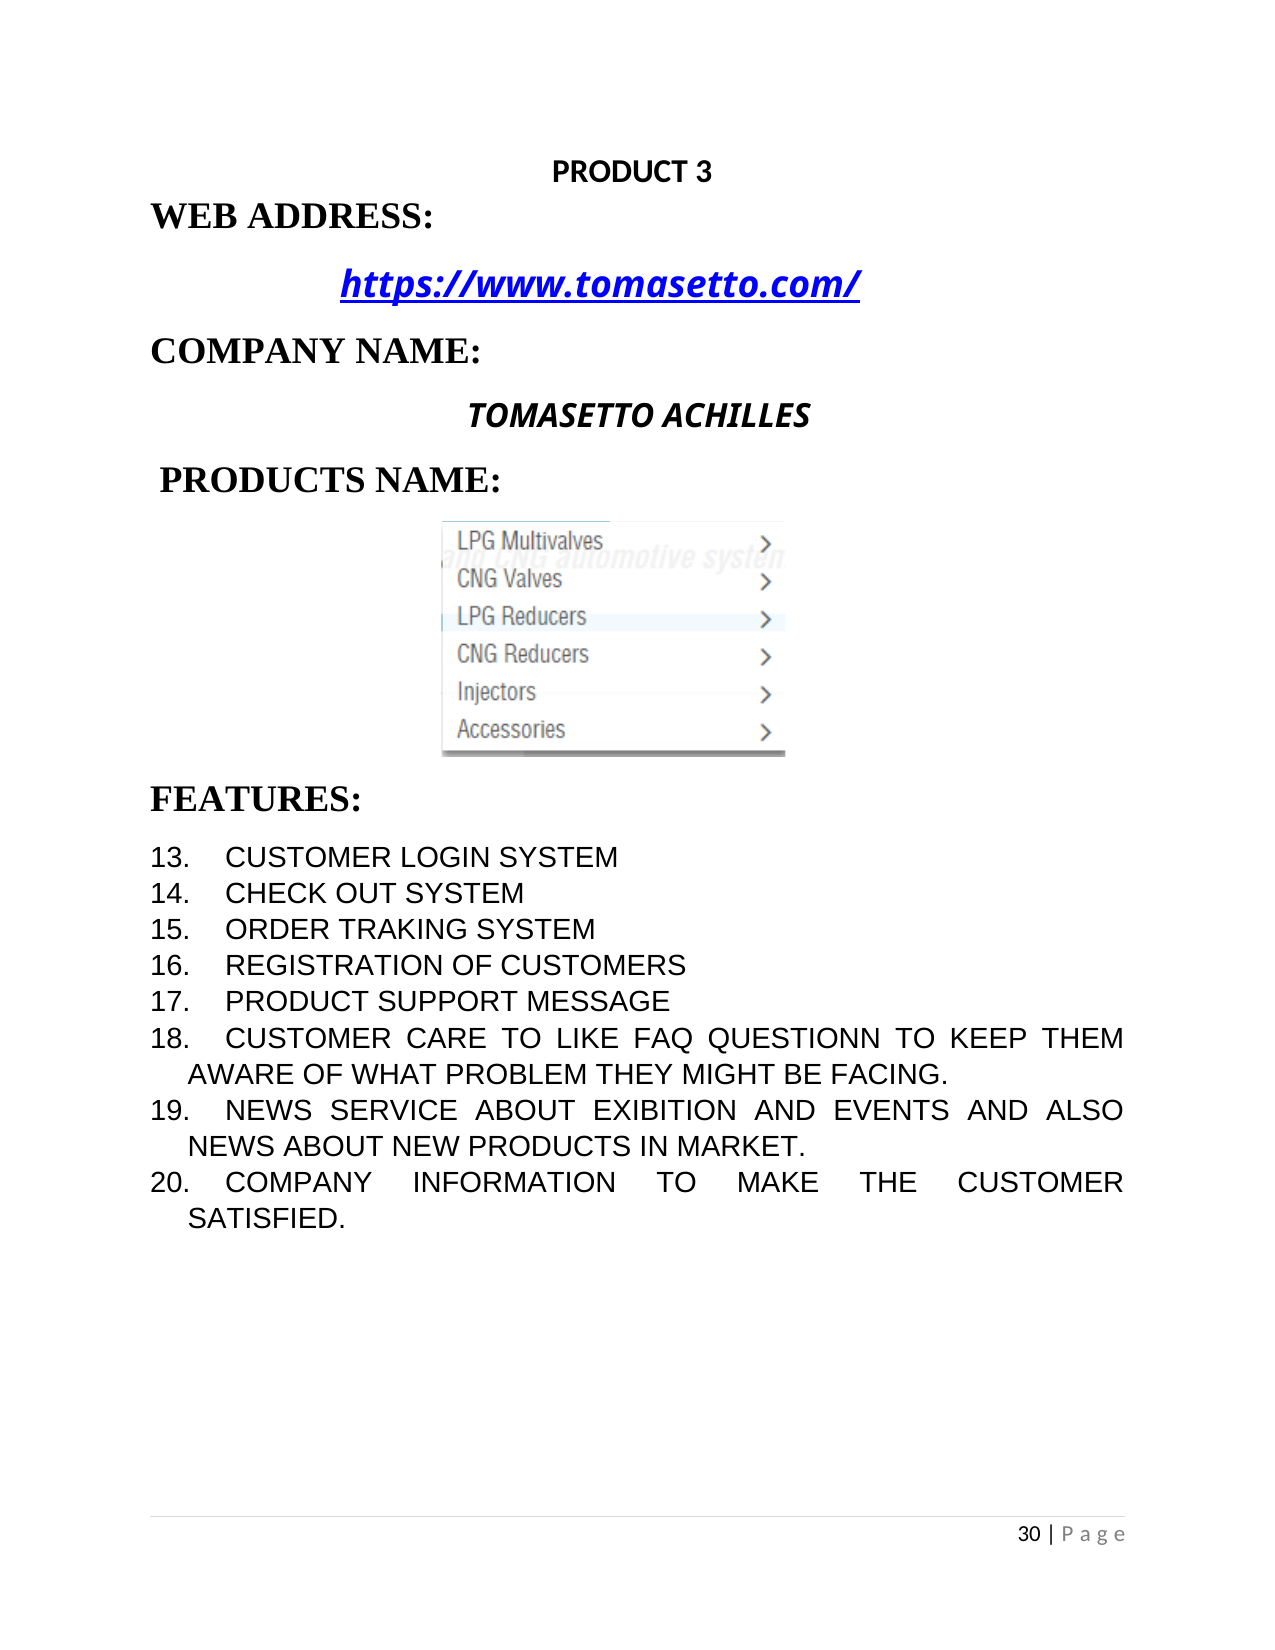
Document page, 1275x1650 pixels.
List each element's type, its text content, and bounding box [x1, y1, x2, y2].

list PRODUCT SUPPORT MESSAGE [150, 984, 1125, 1018]
list COMPANY INFORMATION TO MAKE THE CUSTOMER SATISFIED. [150, 1165, 1125, 1235]
list ORDER TRAKING SYSTEM [150, 912, 1125, 946]
picture [441, 521, 786, 757]
text PRODUCTS NAME: [150, 458, 1125, 501]
text https://www.tomasetto.com/ [150, 257, 1125, 308]
text COMPANY NAME: [150, 329, 1125, 372]
text FEATURES: [150, 777, 1125, 820]
text TOMASETTO ACHILLES [150, 392, 1125, 438]
list CHECK OUT SYSTEM [150, 876, 1125, 909]
subtitle PRODUCT 3 [150, 150, 1125, 191]
list CUSTOMER CARE TO LIKE FAQ QUESTIONN TO KEEP THEM AWARE OF WHAT PROBLEM THEY MIGHT BE FACING. [150, 1021, 1125, 1090]
list REGISTRATION OF CUSTOMERS [150, 948, 1125, 982]
list NEWS SERVICE ABOUT EXIBITION AND EVENTS AND ALSO NEWS ABOUT NEW PRODUCTS IN MARKET. [150, 1093, 1125, 1163]
text WEB ADDRESS: [150, 194, 1125, 237]
list CUSTOMER LOGIN SYSTEM [150, 840, 1125, 873]
